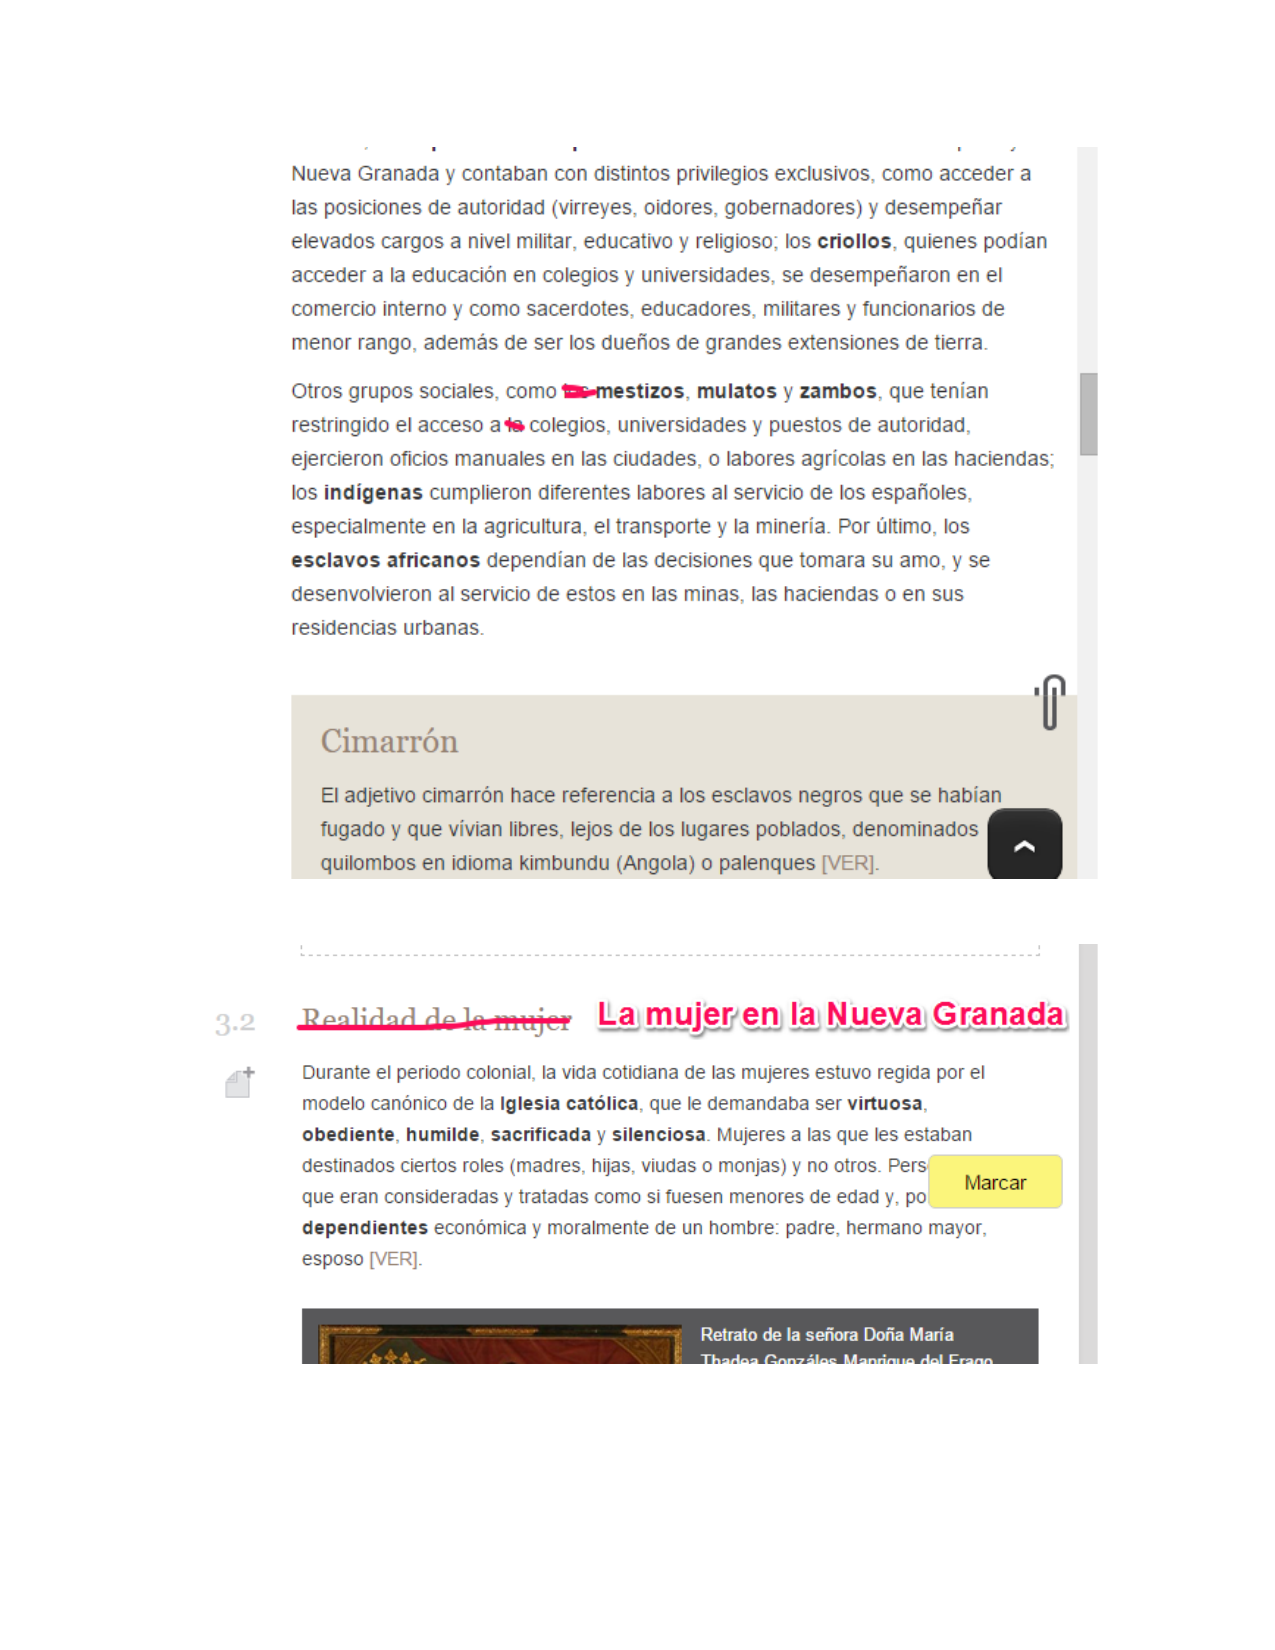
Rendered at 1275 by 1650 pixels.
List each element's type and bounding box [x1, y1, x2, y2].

picture [177, 147, 1098, 879]
picture [177, 944, 1098, 1364]
